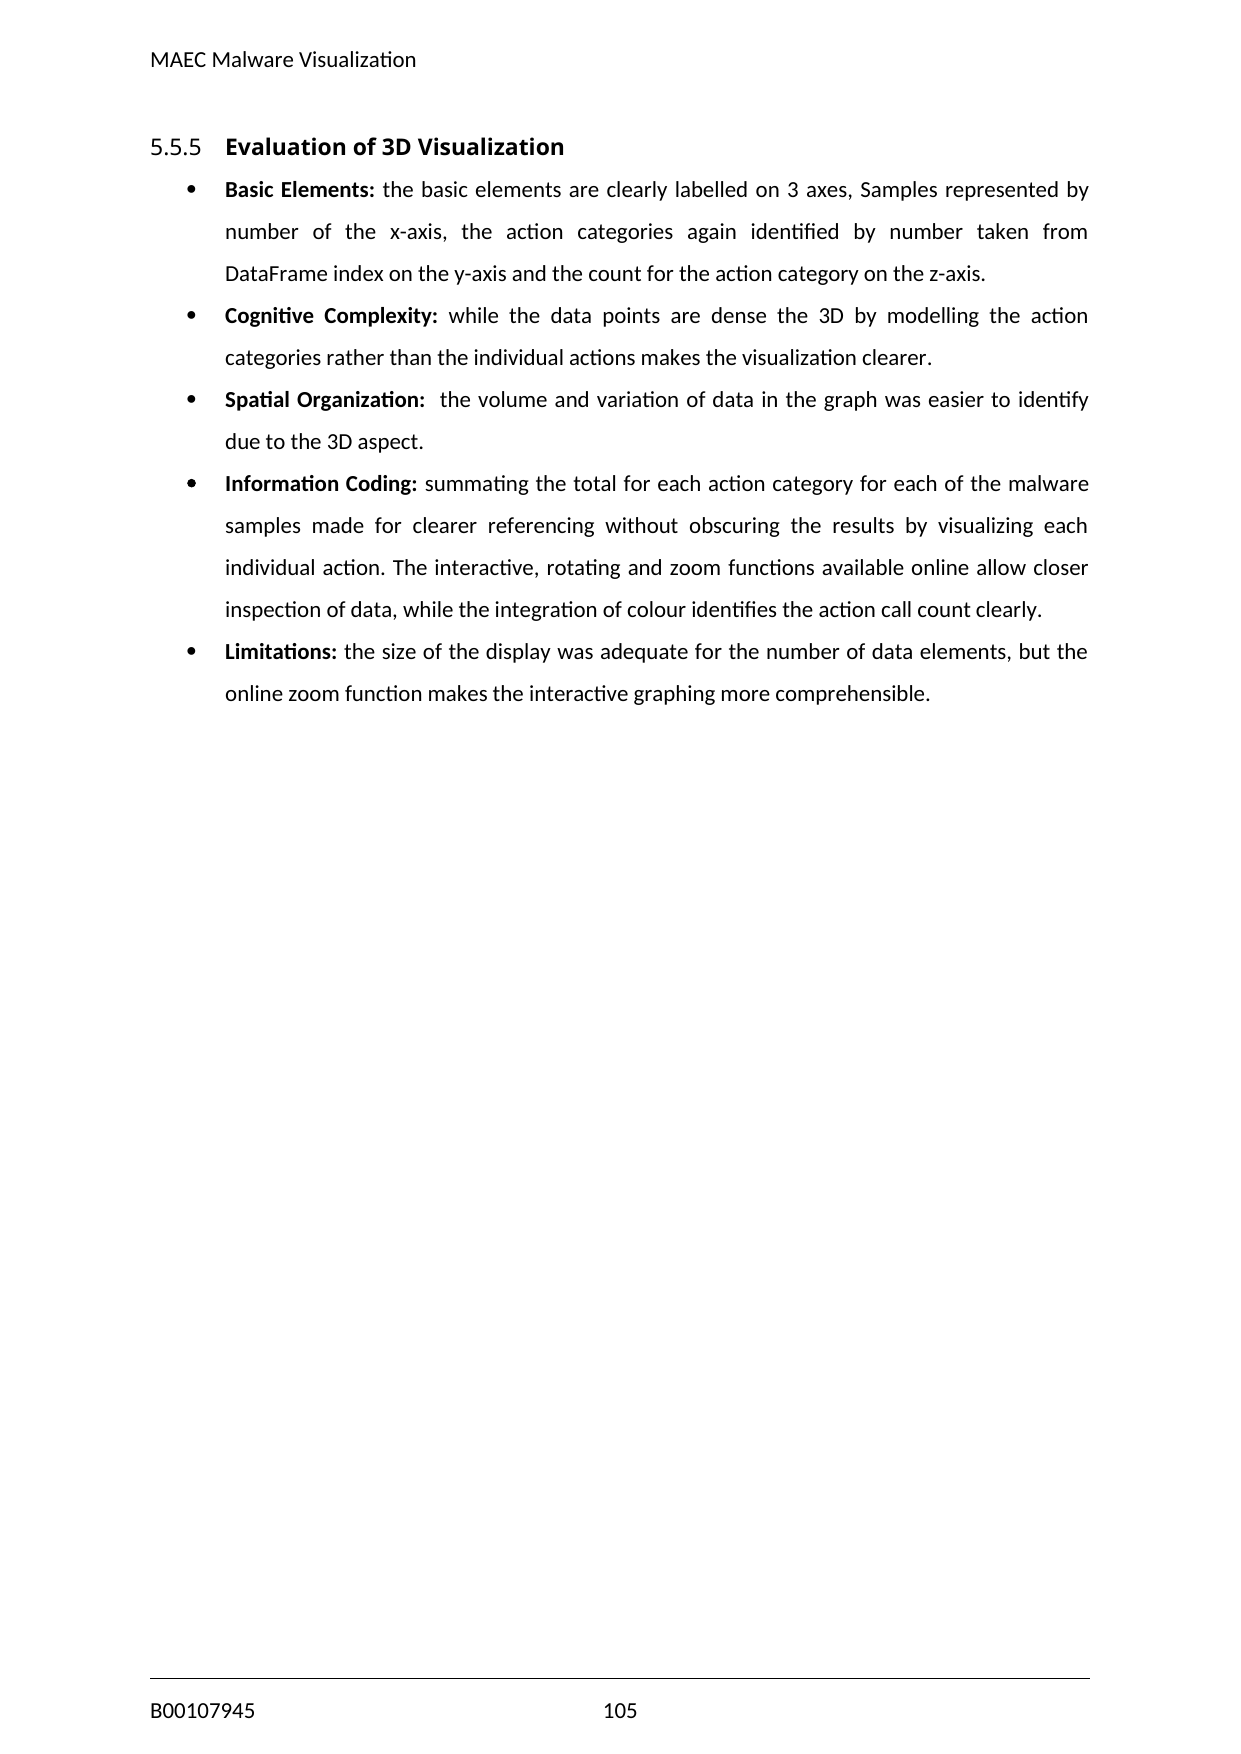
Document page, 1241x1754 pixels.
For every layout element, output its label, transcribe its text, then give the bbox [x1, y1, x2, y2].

list Basic Elements: the basic elements are clearly labelled on 3 axes, Samples represented by number of the x-axis, the action categories again identified by number taken from DataFrame index on the y-axis and the count for the action category on the z-axis. [187, 175, 1090, 287]
subtitle Evaluation of 3D Visualization [150, 131, 1090, 162]
list Limitations: the size of the display was adequate for the number of data elements, but the online zoom function makes the interactive graphing more comprehensible. [187, 637, 1090, 707]
list Information Coding: summating the total for each action category for each of the malware samples made for clearer referencing without obscuring the results by visualizing each individual action. The interactive, rotating and zoom functions available online allow closer inspection of data, while the integration of colour identifies the action call count clearly. [187, 469, 1090, 623]
list Spatial Organization: the volume and variation of data in the graph was easier to identify due to the 3D aspect. [187, 385, 1090, 455]
list Cognitive Complexity: while the data points are dense the 3D by modelling the action categories rather than the individual actions makes the visualization clearer. [187, 301, 1090, 371]
